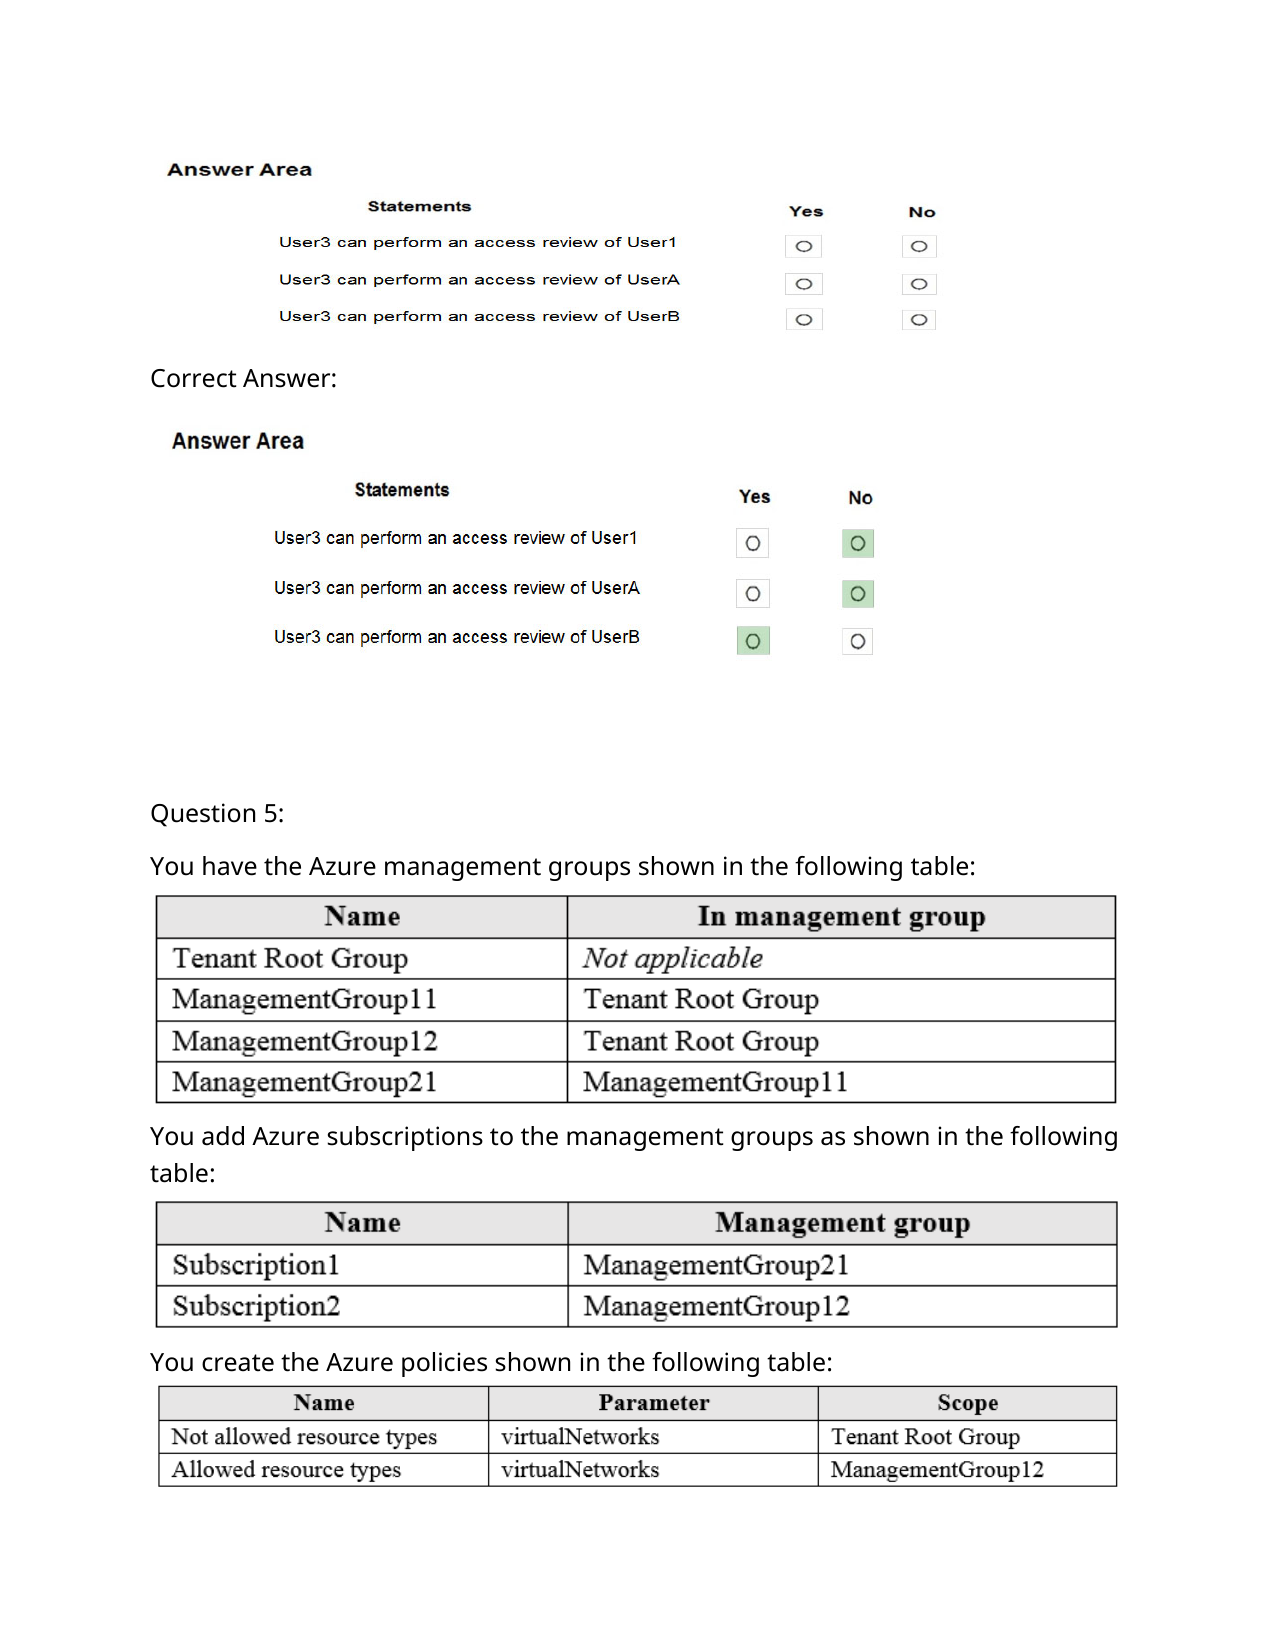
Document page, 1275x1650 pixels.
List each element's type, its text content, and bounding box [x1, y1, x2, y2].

text Correct Answer: [150, 360, 1125, 394]
text You have the Azure management groups shown in the following table: You add Azure subscriptions to the management groups as shown in the following table: You create the Azure policies shown in the following table: [150, 849, 1125, 885]
text You have the Azure management groups shown in the following table: You add Azure subscriptions to the management groups as shown in the following table: You create the Azure policies shown in the following table: [150, 1109, 1125, 1192]
text Question 5: [150, 796, 1125, 829]
text You have the Azure management groups shown in the following table: You add Azure subscriptions to the management groups as shown in the following table: You create the Azure policies shown in the following table: [150, 1336, 1125, 1381]
